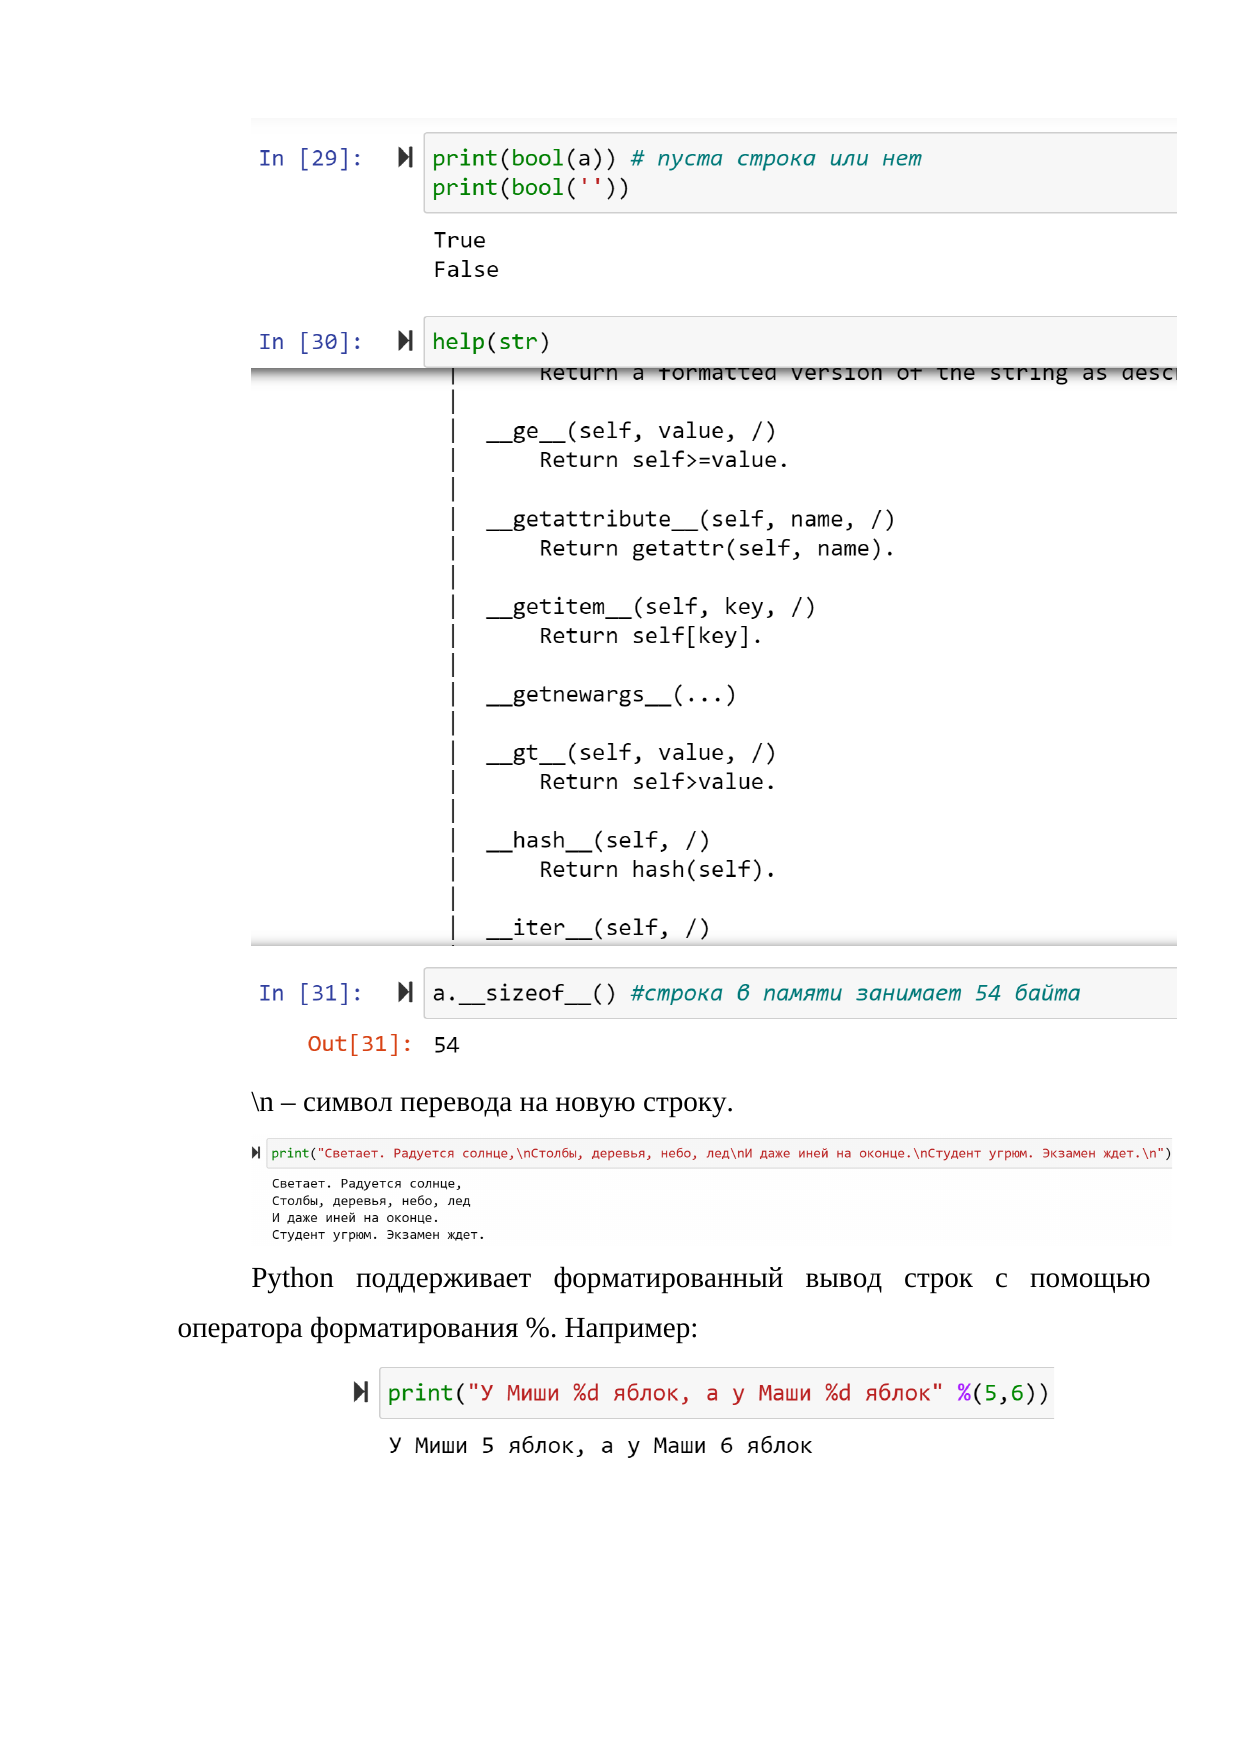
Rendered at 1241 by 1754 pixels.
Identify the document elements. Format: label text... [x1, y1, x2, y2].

picture [251, 118, 1177, 1071]
text Python поддерживает форматированный вывод строк с помощью оператора форматирования %. Например: [177, 1260, 1152, 1344]
picture [251, 1134, 1173, 1246]
text \n – символ перевода на новую строку. [177, 1084, 1152, 1118]
picture [348, 1360, 1055, 1466]
